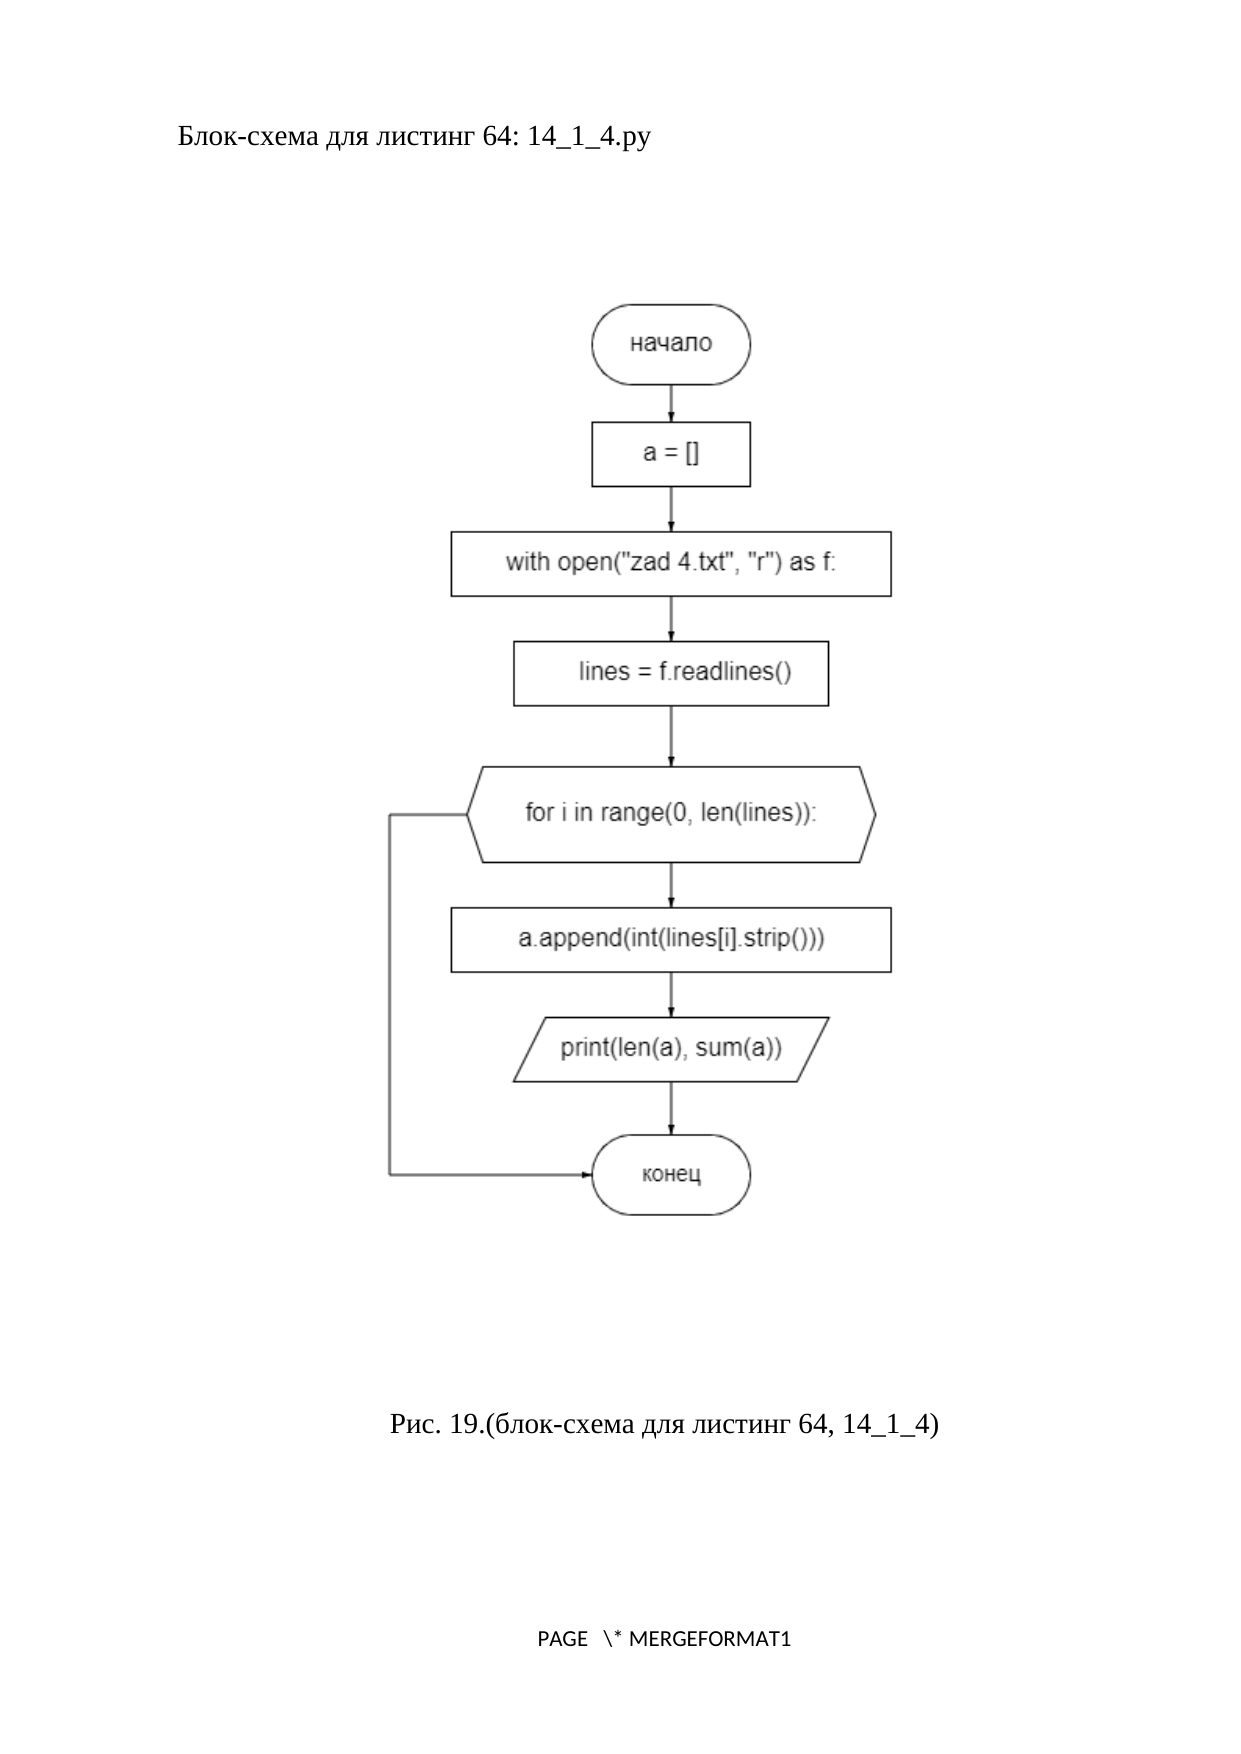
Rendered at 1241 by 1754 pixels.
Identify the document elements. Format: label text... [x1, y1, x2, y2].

picture [260, 216, 1069, 1382]
text Блок-схема для листинг 64: 14_1_4.py [177, 118, 1152, 152]
text Рис. 19.(блок-схема для листинг 64, 14_1_4) [177, 1406, 1152, 1440]
